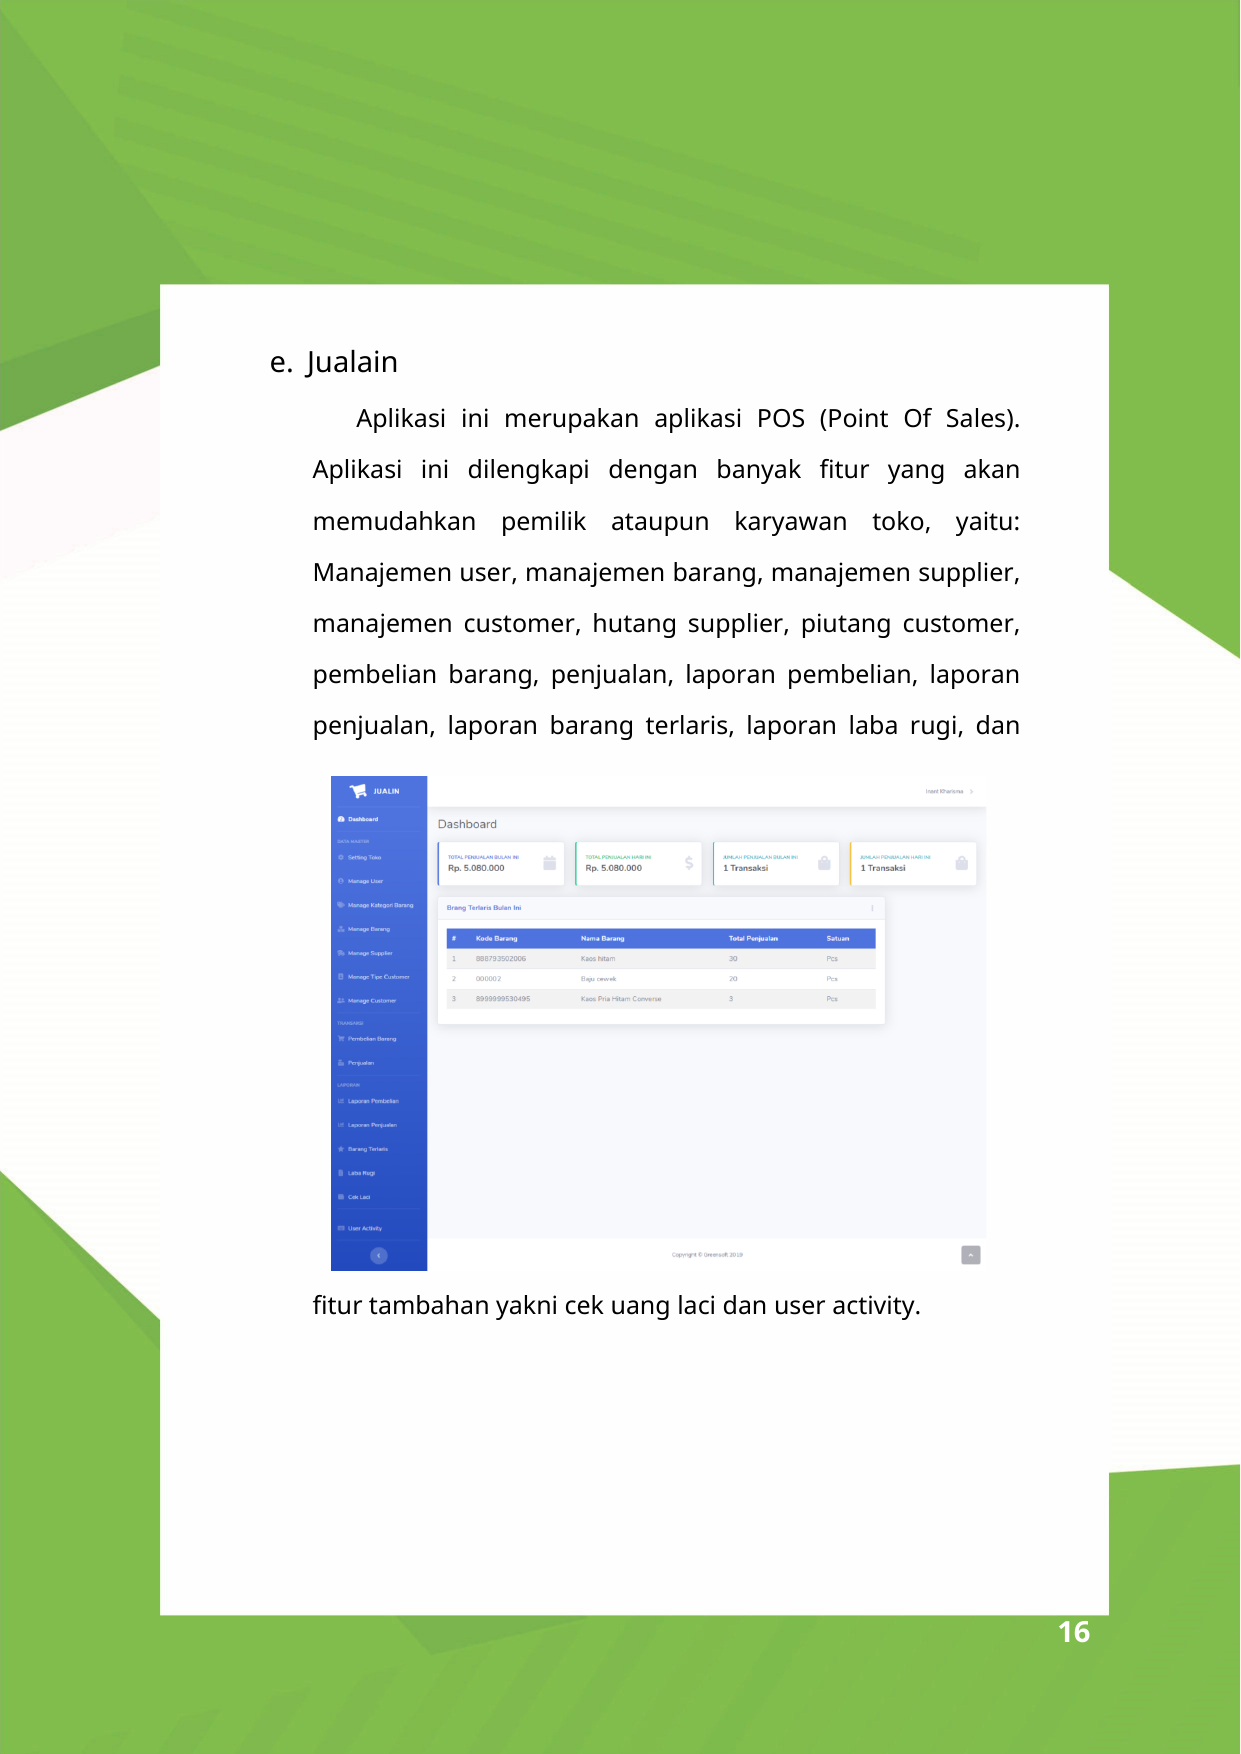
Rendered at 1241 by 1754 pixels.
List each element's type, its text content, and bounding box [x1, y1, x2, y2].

list Jualain [269, 342, 1090, 381]
list Aplikasi ini merupakan aplikasi POS (Point Of Sales). Aplikasi ini dilengkapi dengan banyak fitur yang akan memudahkan pemilik ataupun karyawan toko, yaitu: Manajemen user, manajemen barang, manajemen supplier, manajemen customer, hutang supplier, piutang customer, pembelian barang, penjualan, laporan pembelian, laporan penjualan, laporan barang terlaris, laporan laba rugi, dan fitur tambahan yakni cek uang laci dan user activity. [312, 401, 1021, 1322]
picture [0, 0, 1241, 1754]
